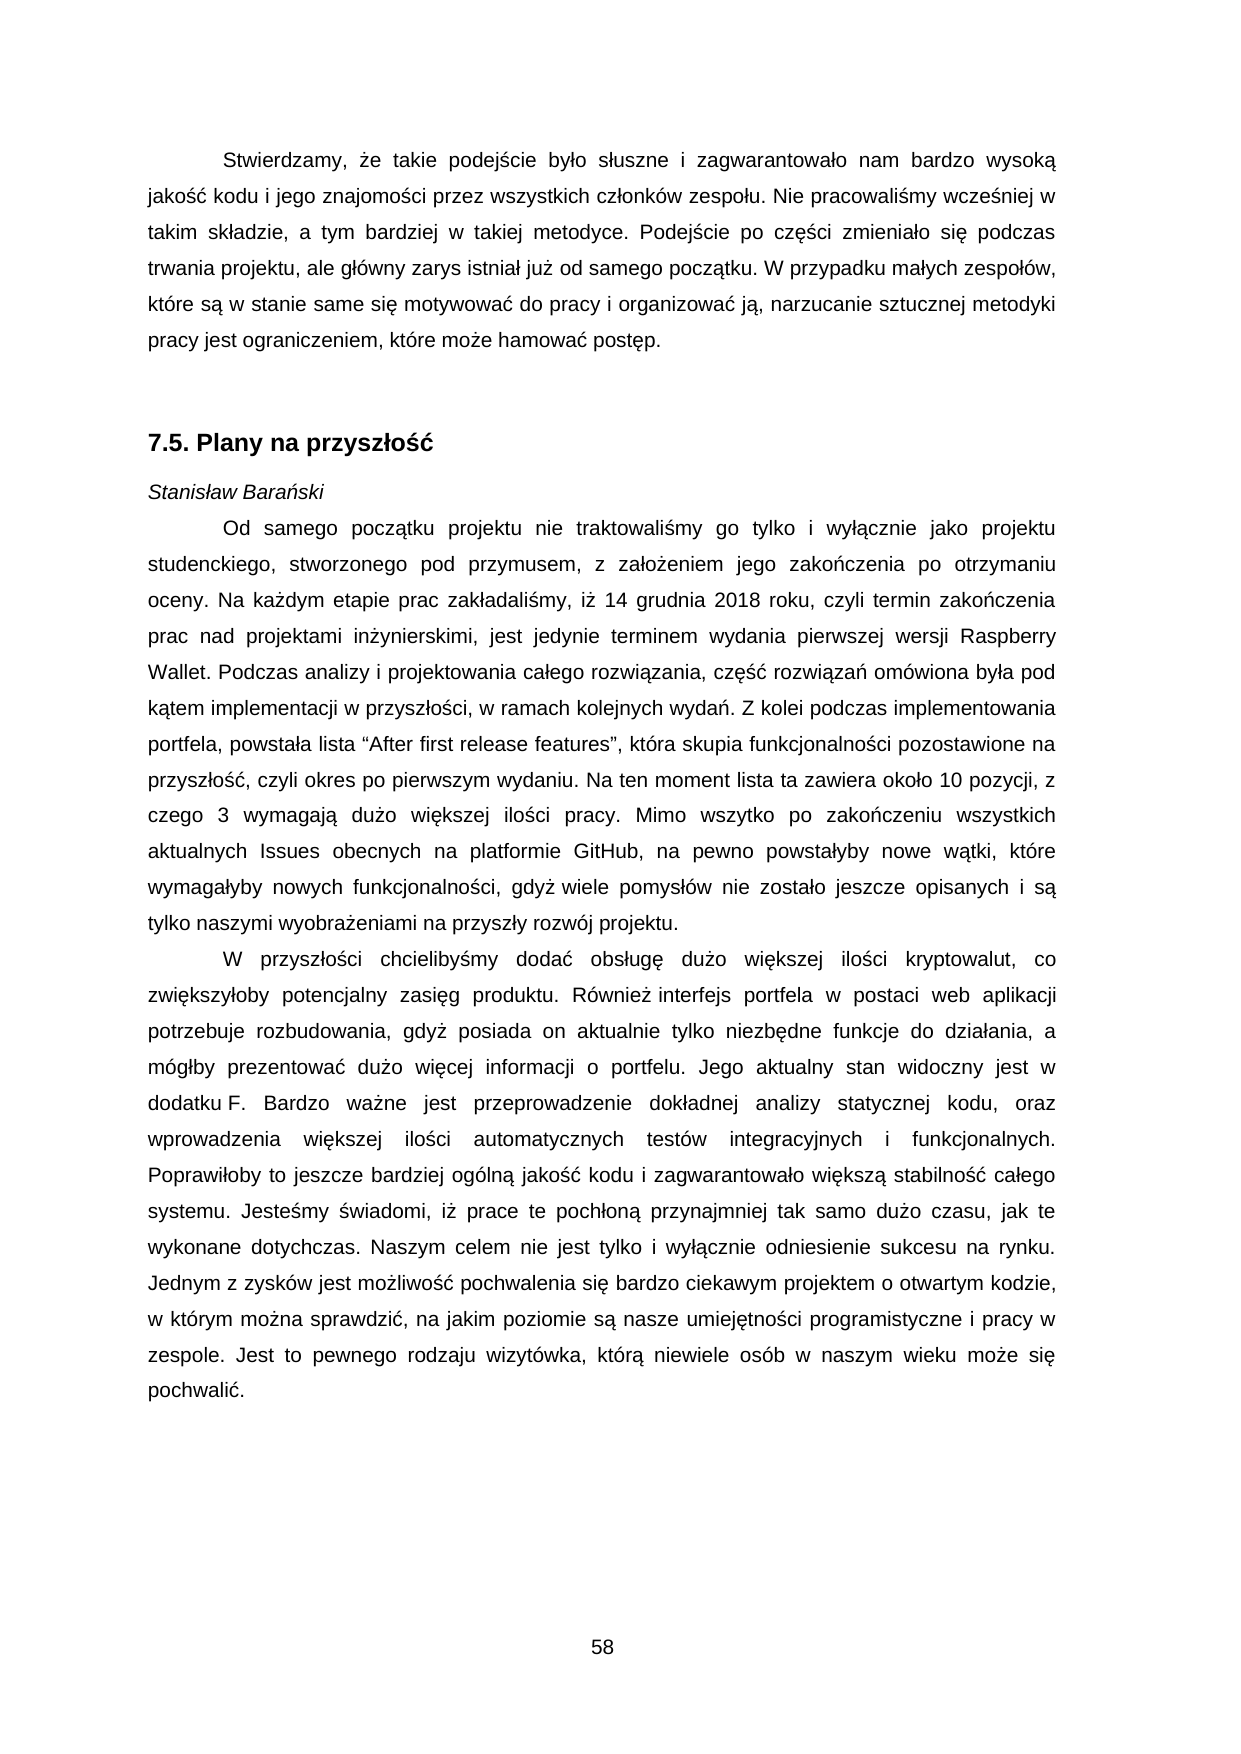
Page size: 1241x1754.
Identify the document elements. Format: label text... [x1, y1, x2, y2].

text Stwierdzamy, że takie podejście było słuszne i zagwarantowało nam bardzo wysoką jakość kodu i jego znajomości przez wszystkich członków zespołu. Nie pracowaliśmy wcześniej w takim składzie, a tym bardziej w takiej metodyce. Podejście po części zmieniało się podczas trwania projektu, ale główny zarys istniał już od samego początku. W przypadku małych zespołów, które są w stanie same się motywować do pracy i organizować ją, narzucanie sztucznej metodyki pracy jest ograniczeniem, które może hamować postęp. [148, 148, 1057, 351]
text Stanisław Barański [148, 480, 1057, 504]
text Od samego początku projektu nie traktowaliśmy go tylko i wyłącznie jako projektu studenckiego, stworzonego pod przymusem, z założeniem jego zakończenia po otrzymaniu oceny. Na każdym etapie prac zakładaliśmy, iż 14 grudnia 2018 roku, czyli termin zakończenia prac nad projektami inżynierskimi, jest jedynie terminem wydania pierwszej wersji Raspberry Wallet. Podczas analizy i projektowania całego rozwiązania, część rozwiązań omówiona była pod kątem implementacji w przyszłości, w ramach kolejnych wydań. Z kolei podczas implementowania portfela, powstała lista “After first release features”, która skupia funkcjonalności pozostawione na przyszłość, czyli okres po pierwszym wydaniu. Na ten moment lista ta zawiera około 10 pozycji, z czego 3 wymagają dużo większej ilości pracy. Mimo wszytko po zakończeniu wszystkich aktualnych Issues obecnych na platformie GitHub, na pewno powstałyby nowe wątki, które wymagałyby nowych funkcjonalności, gdyż wiele pomysłów nie zostało jeszcze opisanych i są tylko naszymi wyobrażeniami na przyszły rozwój projektu. [148, 516, 1057, 935]
subtitle 7.5. Plany na przyszłość [148, 428, 1057, 457]
text W przyszłości chcielibyśmy dodać obsługę dużo większej ilości kryptowalut, co zwiększyłoby potencjalny zasięg produktu. Również interfejs portfela w postaci web aplikacji potrzebuje rozbudowania, gdyż posiada on aktualnie tylko niezbędne funkcje do działania, a mógłby prezentować dużo więcej informacji o portfelu. Jego aktualny stan widoczny jest w dodatku F. Bardzo ważne jest przeprowadzenie dokładnej analizy statycznej kodu, oraz wprowadzenia większej ilości automatycznych testów integracyjnych i funkcjonalnych. Poprawiłoby to jeszcze bardziej ogólną jakość kodu i zagwarantowało większą stabilność całego systemu. Jesteśmy świadomi, iż prace te pochłoną przynajmniej tak samo dużo czasu, jak te wykonane dotychczas. Naszym celem nie jest tylko i wyłącznie odniesienie sukcesu na rynku. Jednym z zysków jest możliwość pochwalenia się bardzo ciekawym projektem o otwartym kodzie, w którym można sprawdzić, na jakim poziomie są nasze umiejętności programistyczne i pracy w zespole. Jest to pewnego rodzaju wizytówka, którą niewiele osób w naszym wieku może się pochwalić. [148, 947, 1057, 1402]
